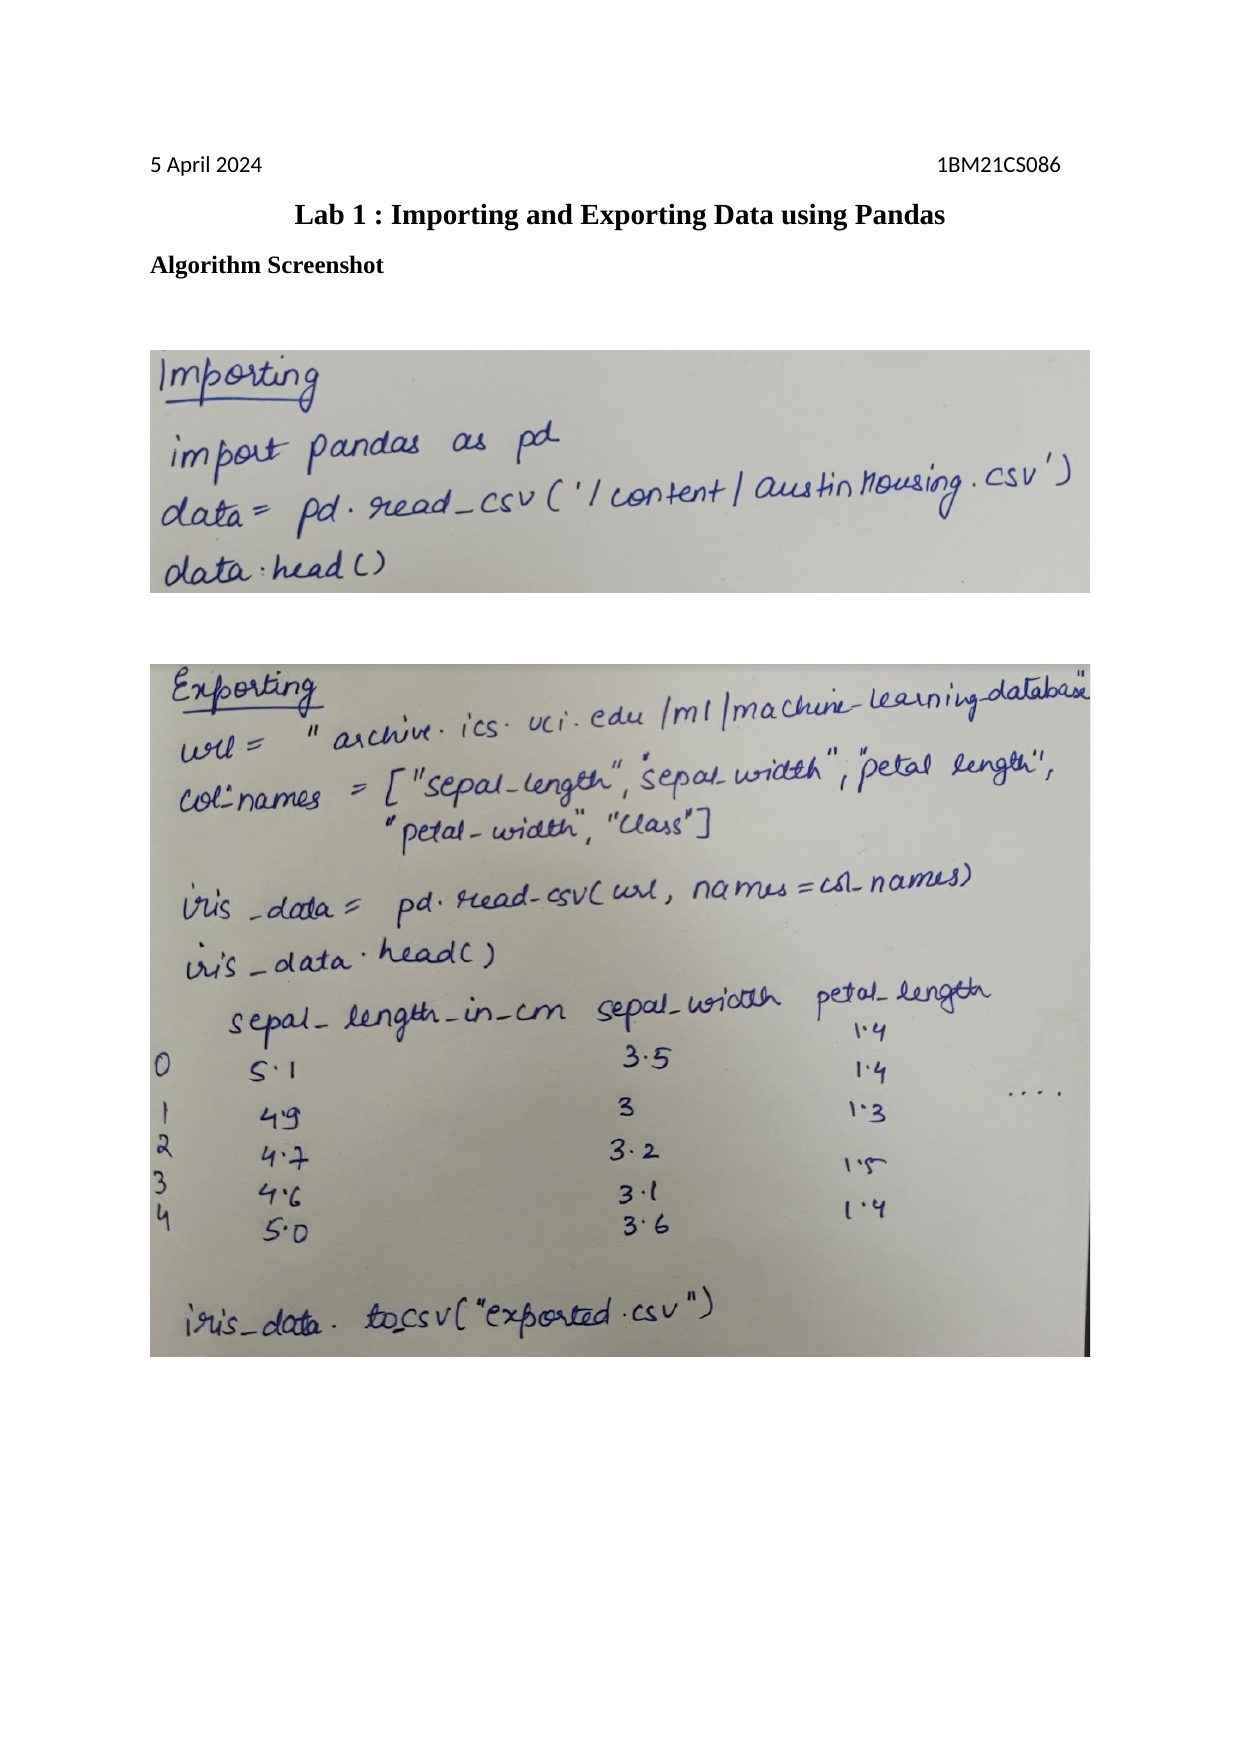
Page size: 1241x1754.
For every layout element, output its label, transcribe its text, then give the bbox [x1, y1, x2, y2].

text Algorithm Screenshot [150, 250, 1090, 278]
picture [150, 664, 1091, 1357]
text Lab 1 : Importing and Exporting Data using Pandas [150, 197, 1090, 230]
text 5 April 2024 1BM21CS086 [150, 150, 1090, 178]
picture [150, 350, 1091, 593]
